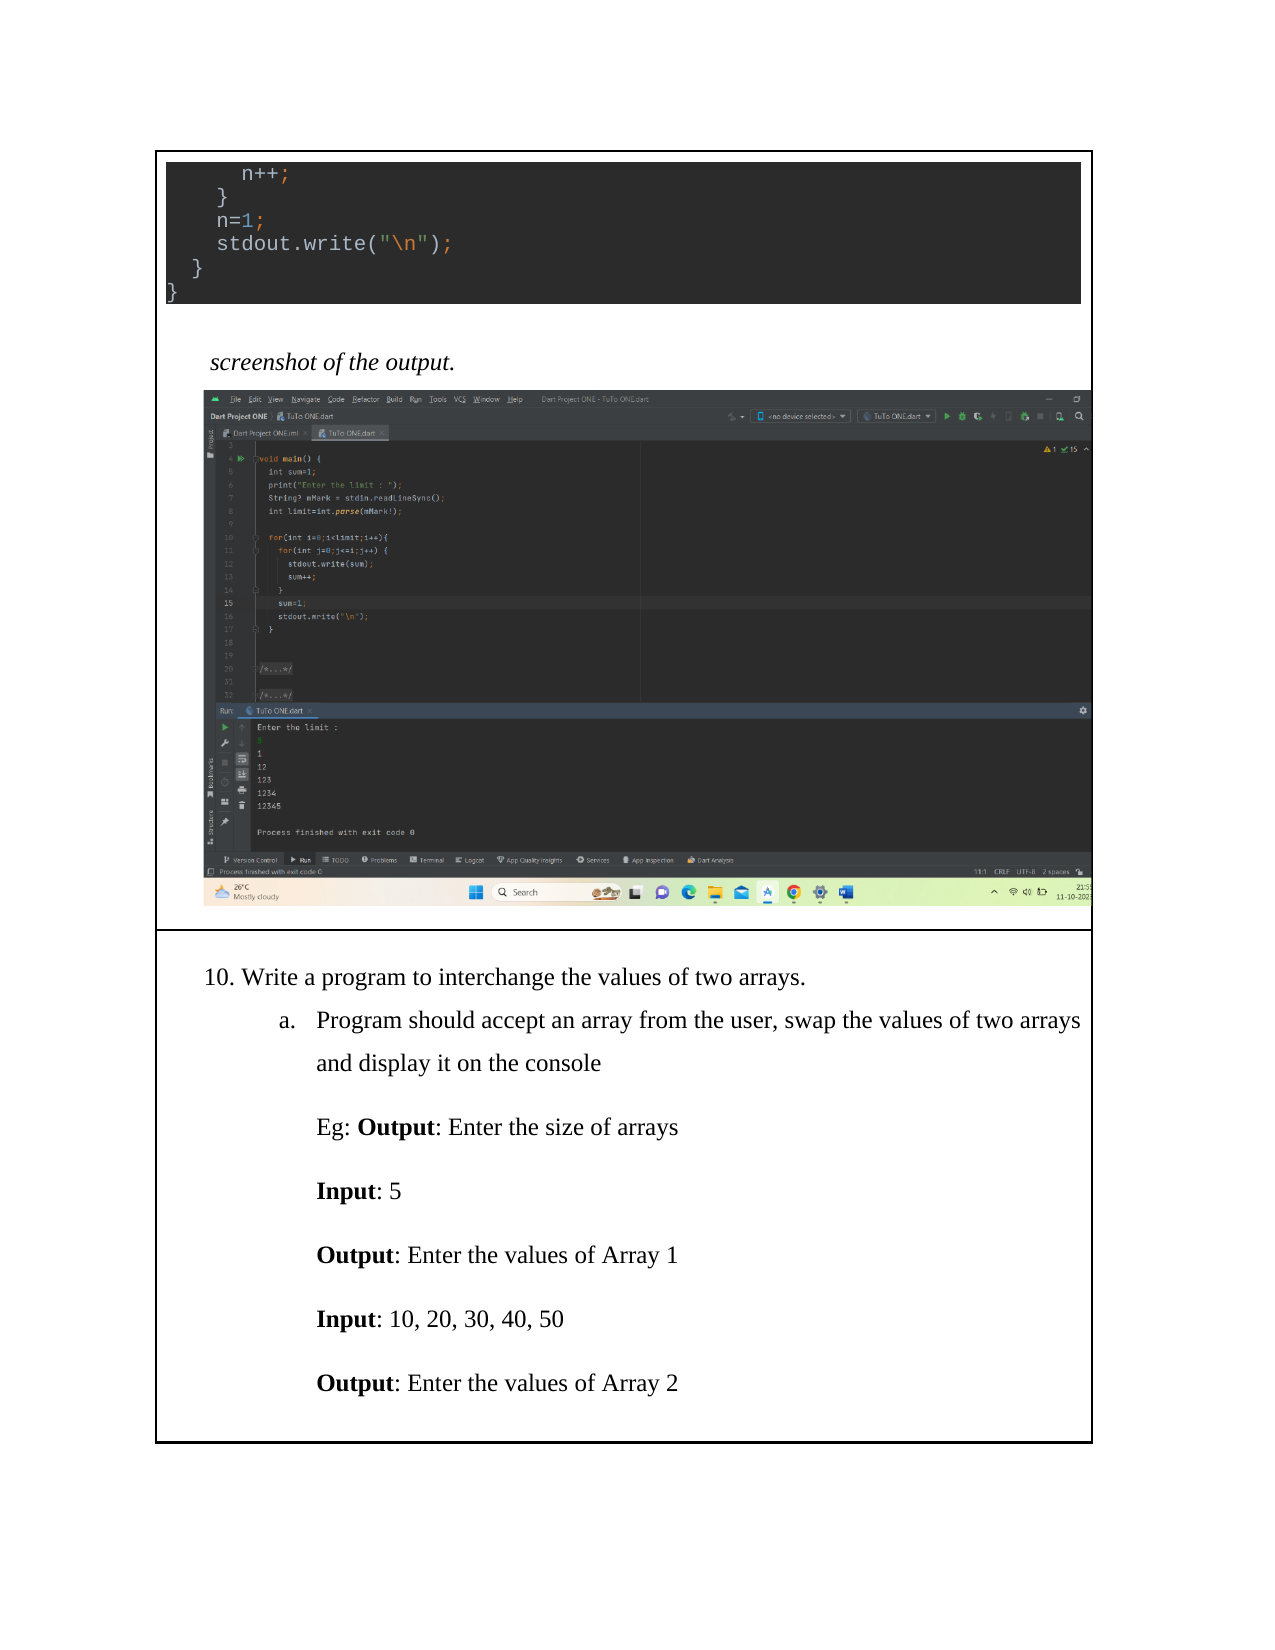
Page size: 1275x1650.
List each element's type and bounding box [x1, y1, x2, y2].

table_cell [157, 152, 1091, 929]
table_cell [157, 931, 1091, 1441]
picture [203, 390, 1092, 906]
